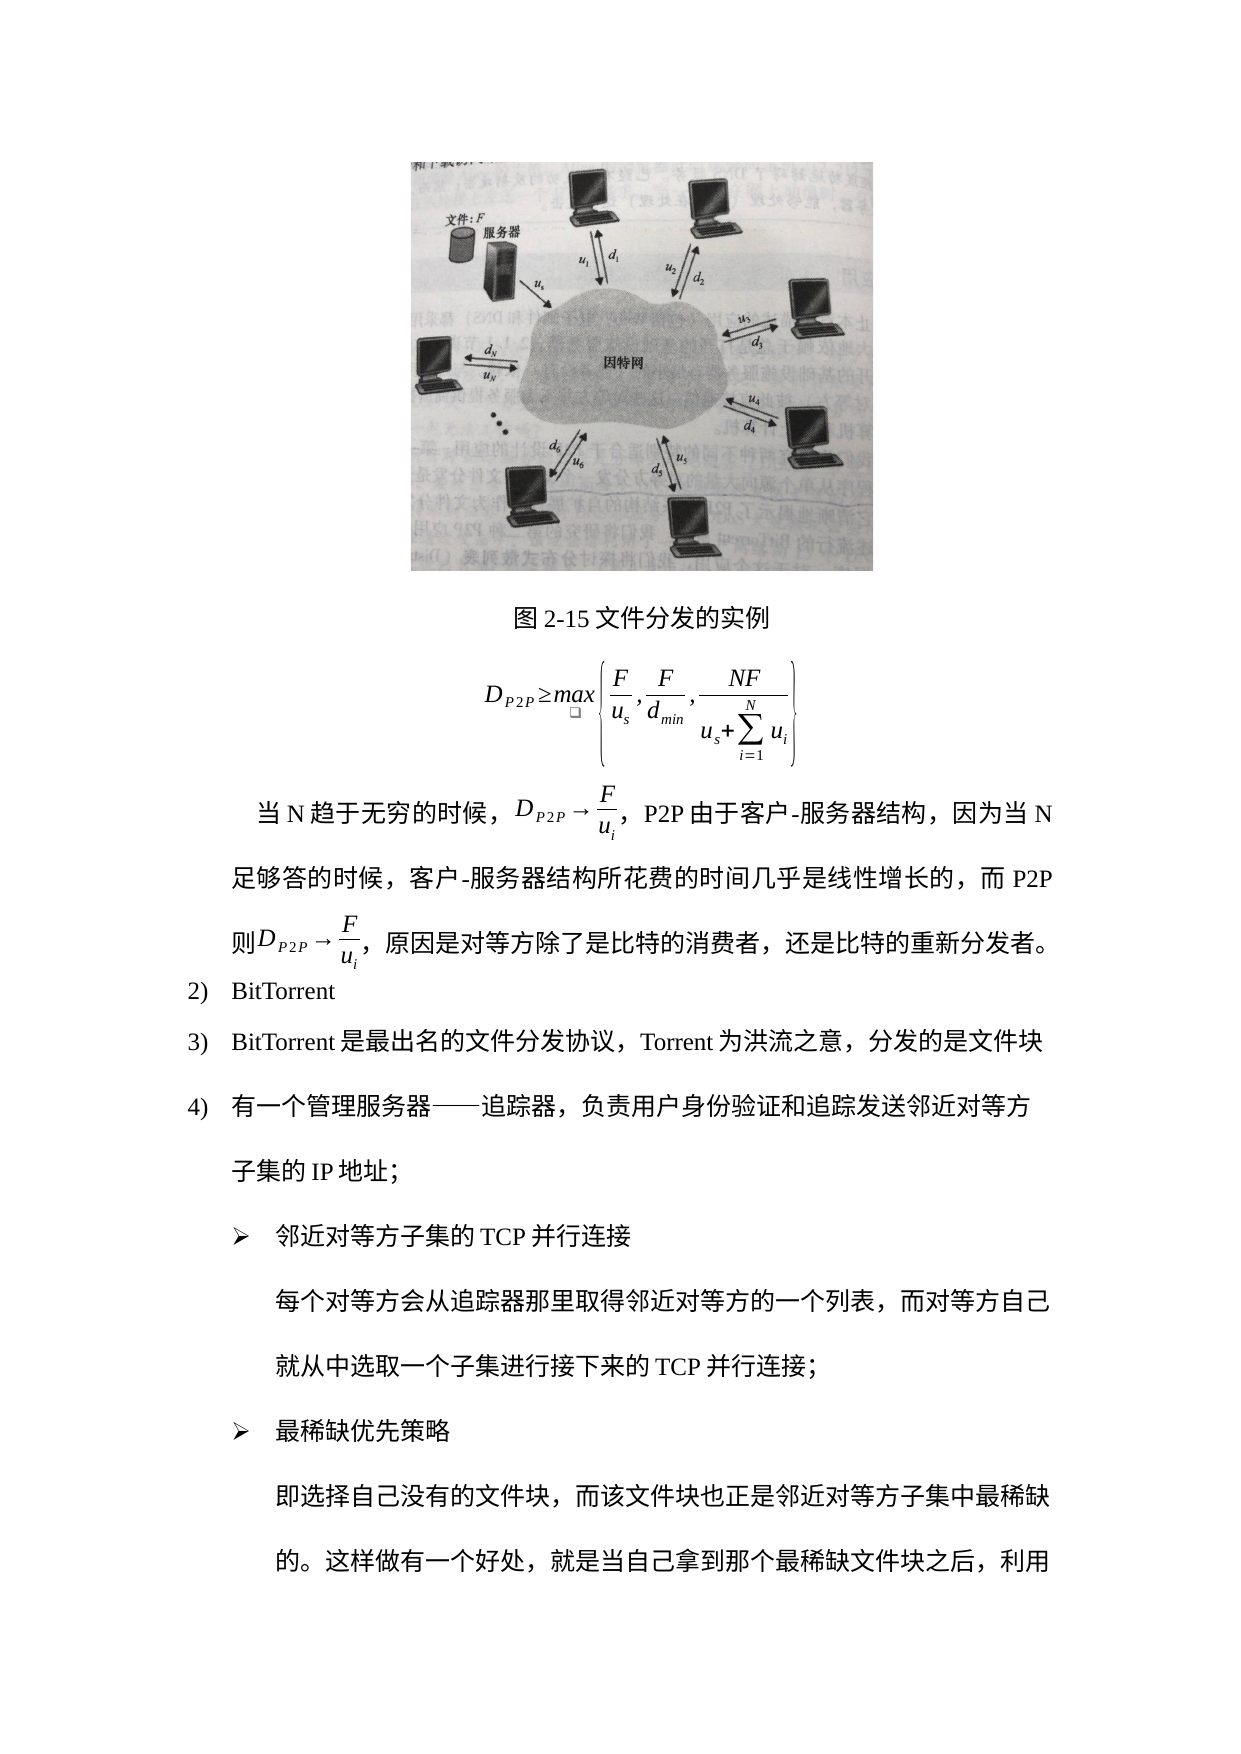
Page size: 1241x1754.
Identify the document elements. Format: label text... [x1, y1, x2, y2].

list 当N趋于无穷的时候，，P2P由于客户-服务器结构，因为当N足够答的时候，客户-服务器结构所花费的时间几乎是线性增长的，而P2P则，原因是对等方除了是比特的消费者，还是比特的重新分发者。 [231, 779, 1053, 974]
list 最稀缺优先策略 [231, 1397, 1053, 1462]
list 有一个管理服务器——追踪器，负责用户身份验证和追踪发送邻近对等方子集的IP地址； [187, 1072, 1053, 1202]
list BitTorrent [187, 974, 1053, 1007]
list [275, 1462, 1053, 1592]
list BitTorrent是最出名的文件分发协议，Torrent为洪流之意，分发的是文件块 [187, 1007, 1053, 1072]
list 图2-15 文件分发的实例 [231, 584, 1053, 649]
list 邻近对等方子集的TCP并行连接 [231, 1202, 1053, 1267]
list 每个对等方会从追踪器那里取得邻近对等方的一个列表，而对等方自己就从中选取一个子集进行接下来的TCP并行连接； [275, 1267, 1053, 1397]
picture [410, 162, 874, 571]
